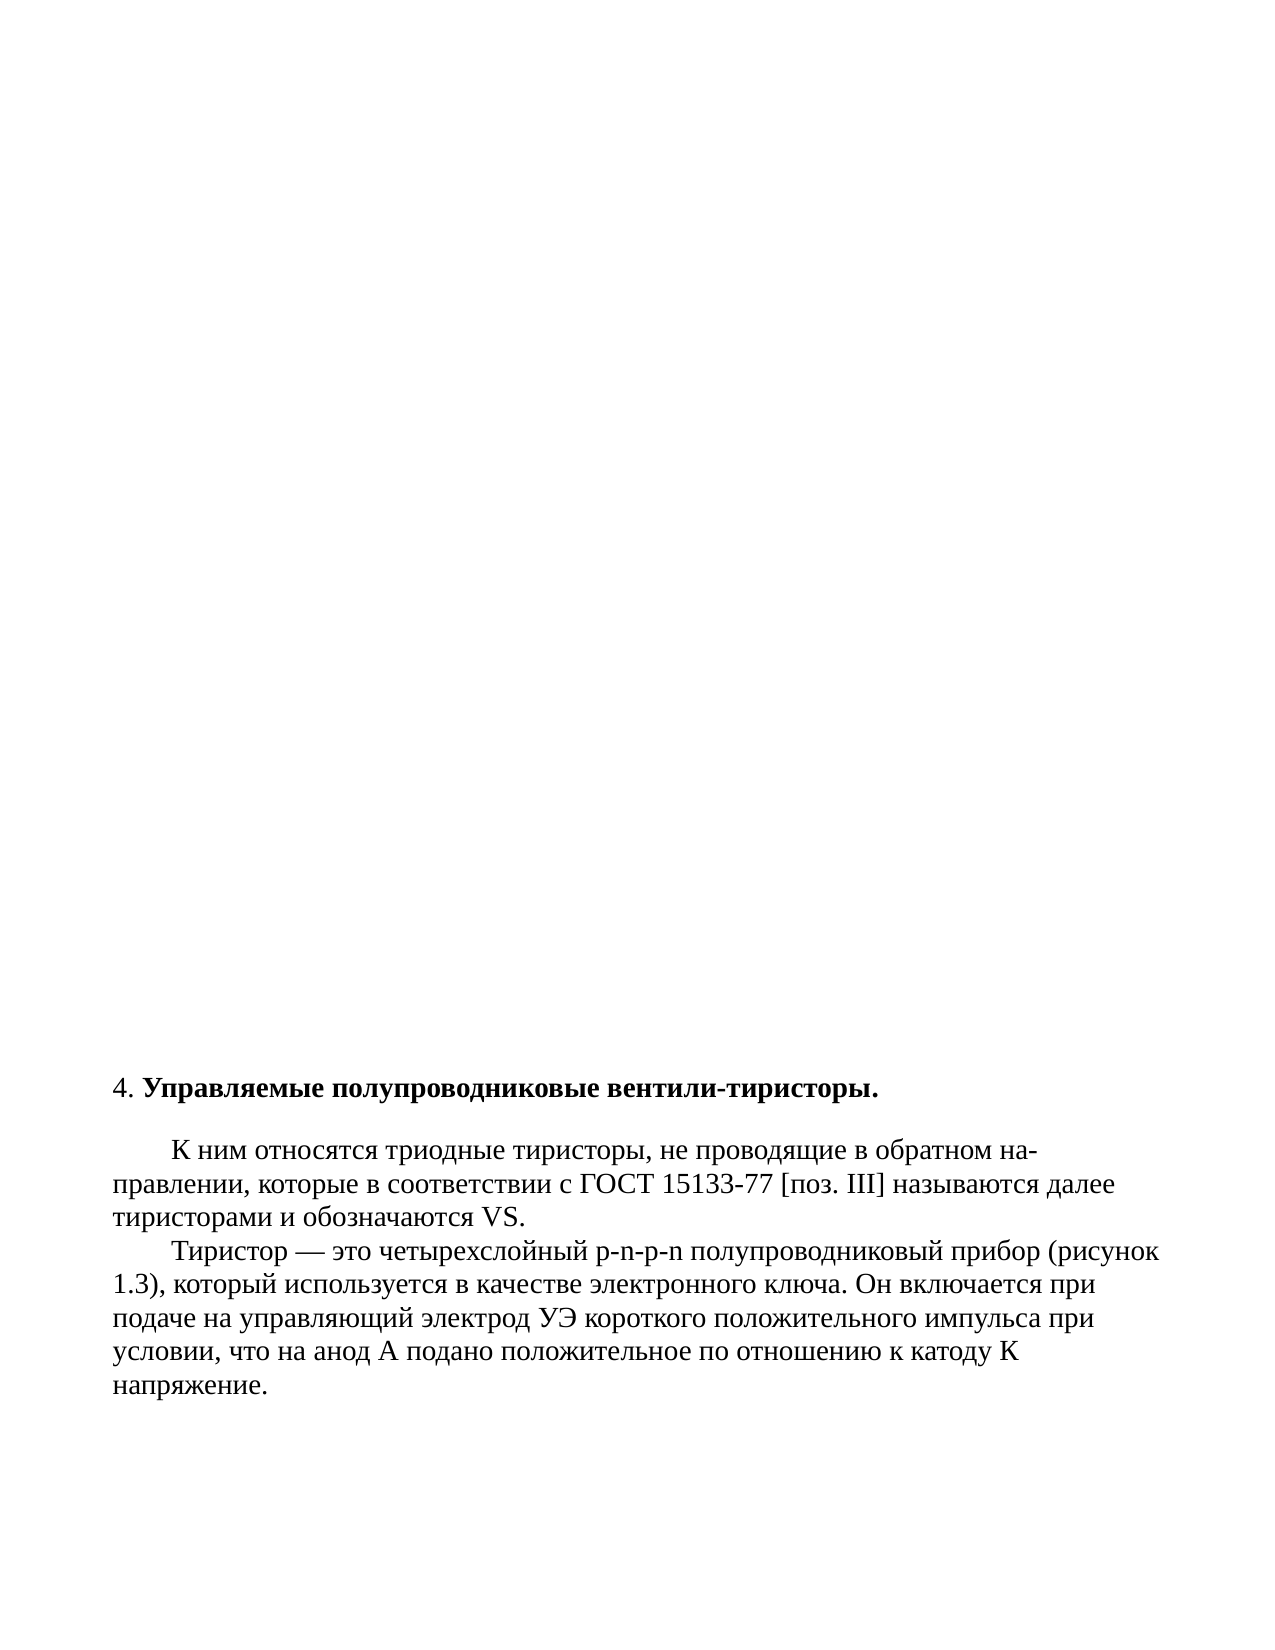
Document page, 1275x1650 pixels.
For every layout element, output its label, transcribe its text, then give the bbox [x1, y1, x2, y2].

list Тиристор — это четырехслойный р-n-р-n полупроводниковый прибор (рисунок 1.3), который используется в качестве электронного ключа. Он включается при подаче на управляющий электрод УЭ короткого положительного импульса при условии, что на анод А подано положительное по отношению к катоду К напряжение. [112, 1233, 1162, 1401]
list Управляемые полупроводниковые вентили-тиристоры. [112, 1070, 1162, 1103]
text К ним относятся триодные тиристоры, не проводящие в обратном на-правлении, которые в соответствии с ГОСТ 15133-77 [поз. III] называются далее тиристорами и обозначаются VS. [112, 1132, 1162, 1233]
